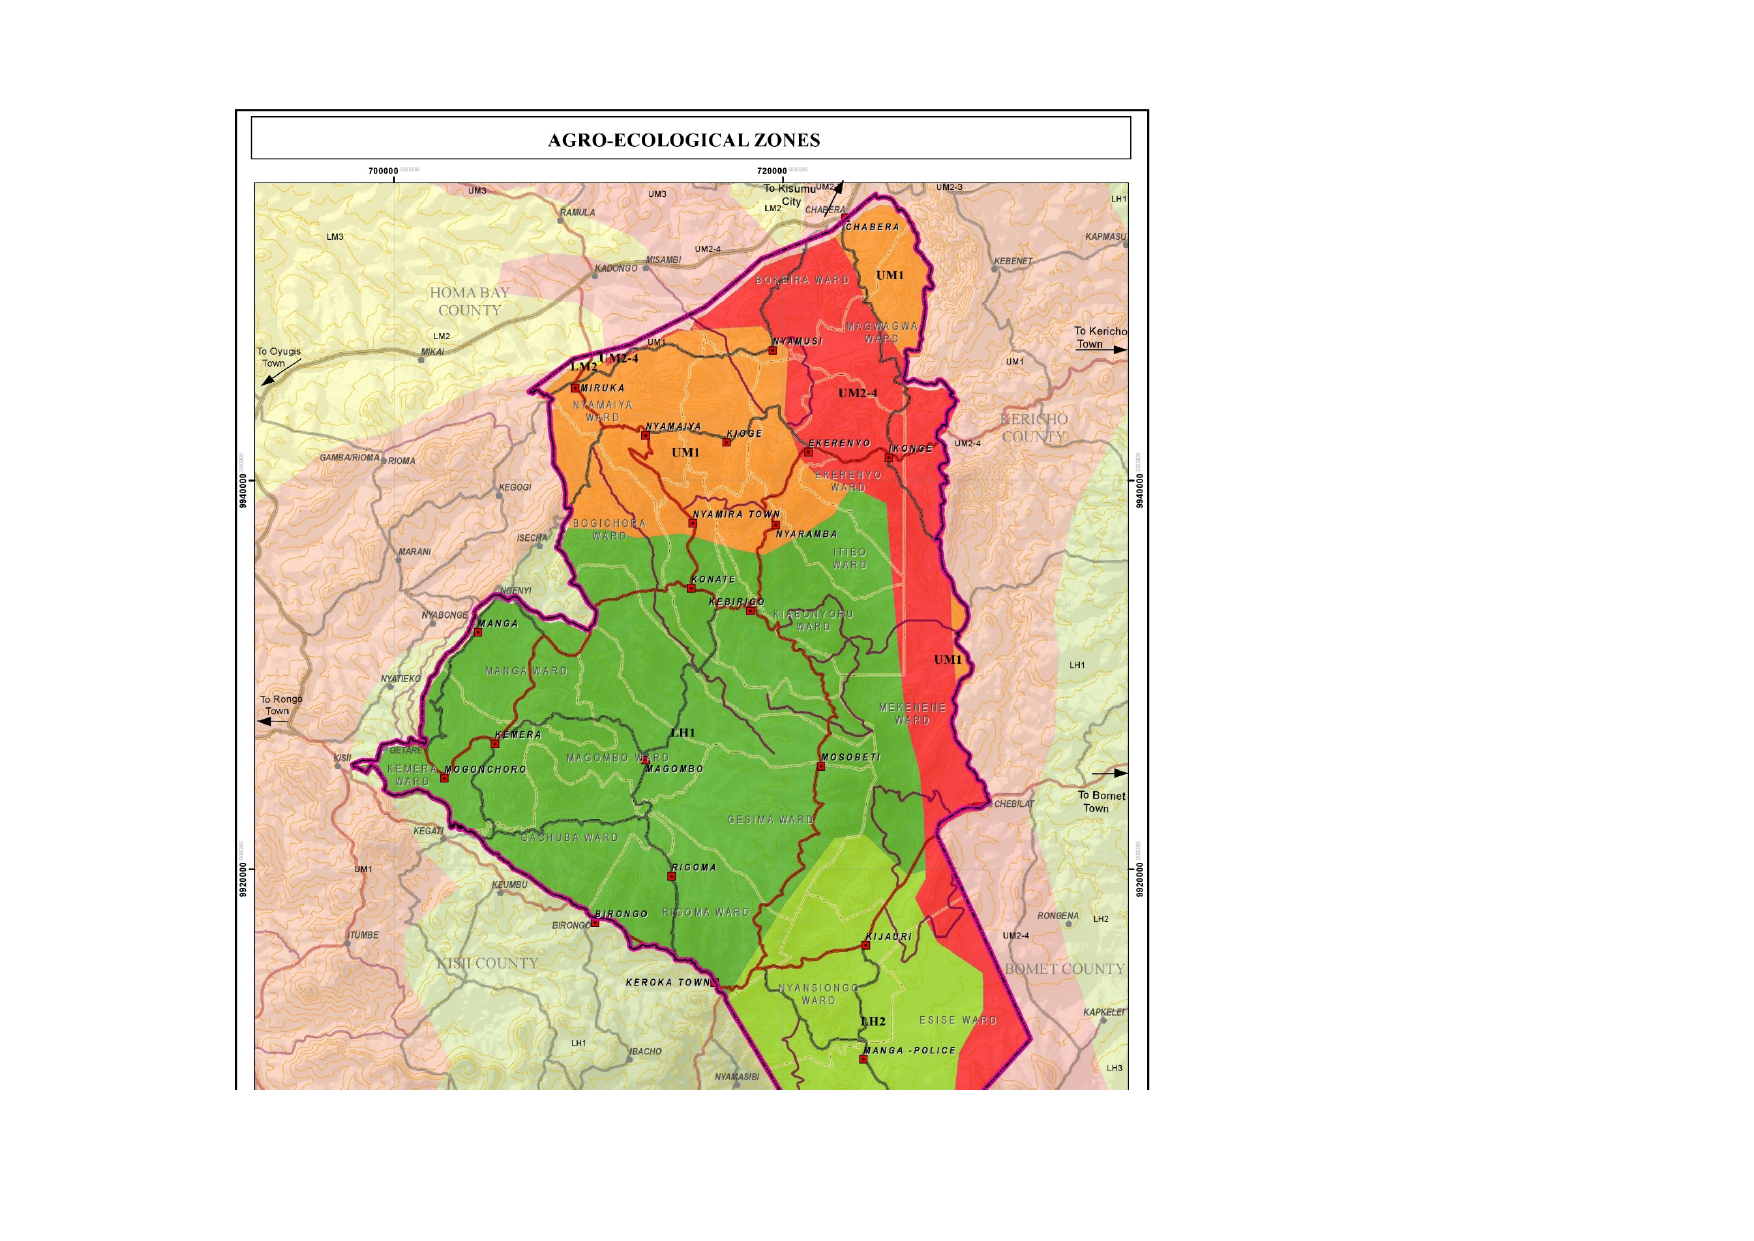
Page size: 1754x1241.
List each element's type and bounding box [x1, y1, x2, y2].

picture [229, 102, 1153, 1090]
